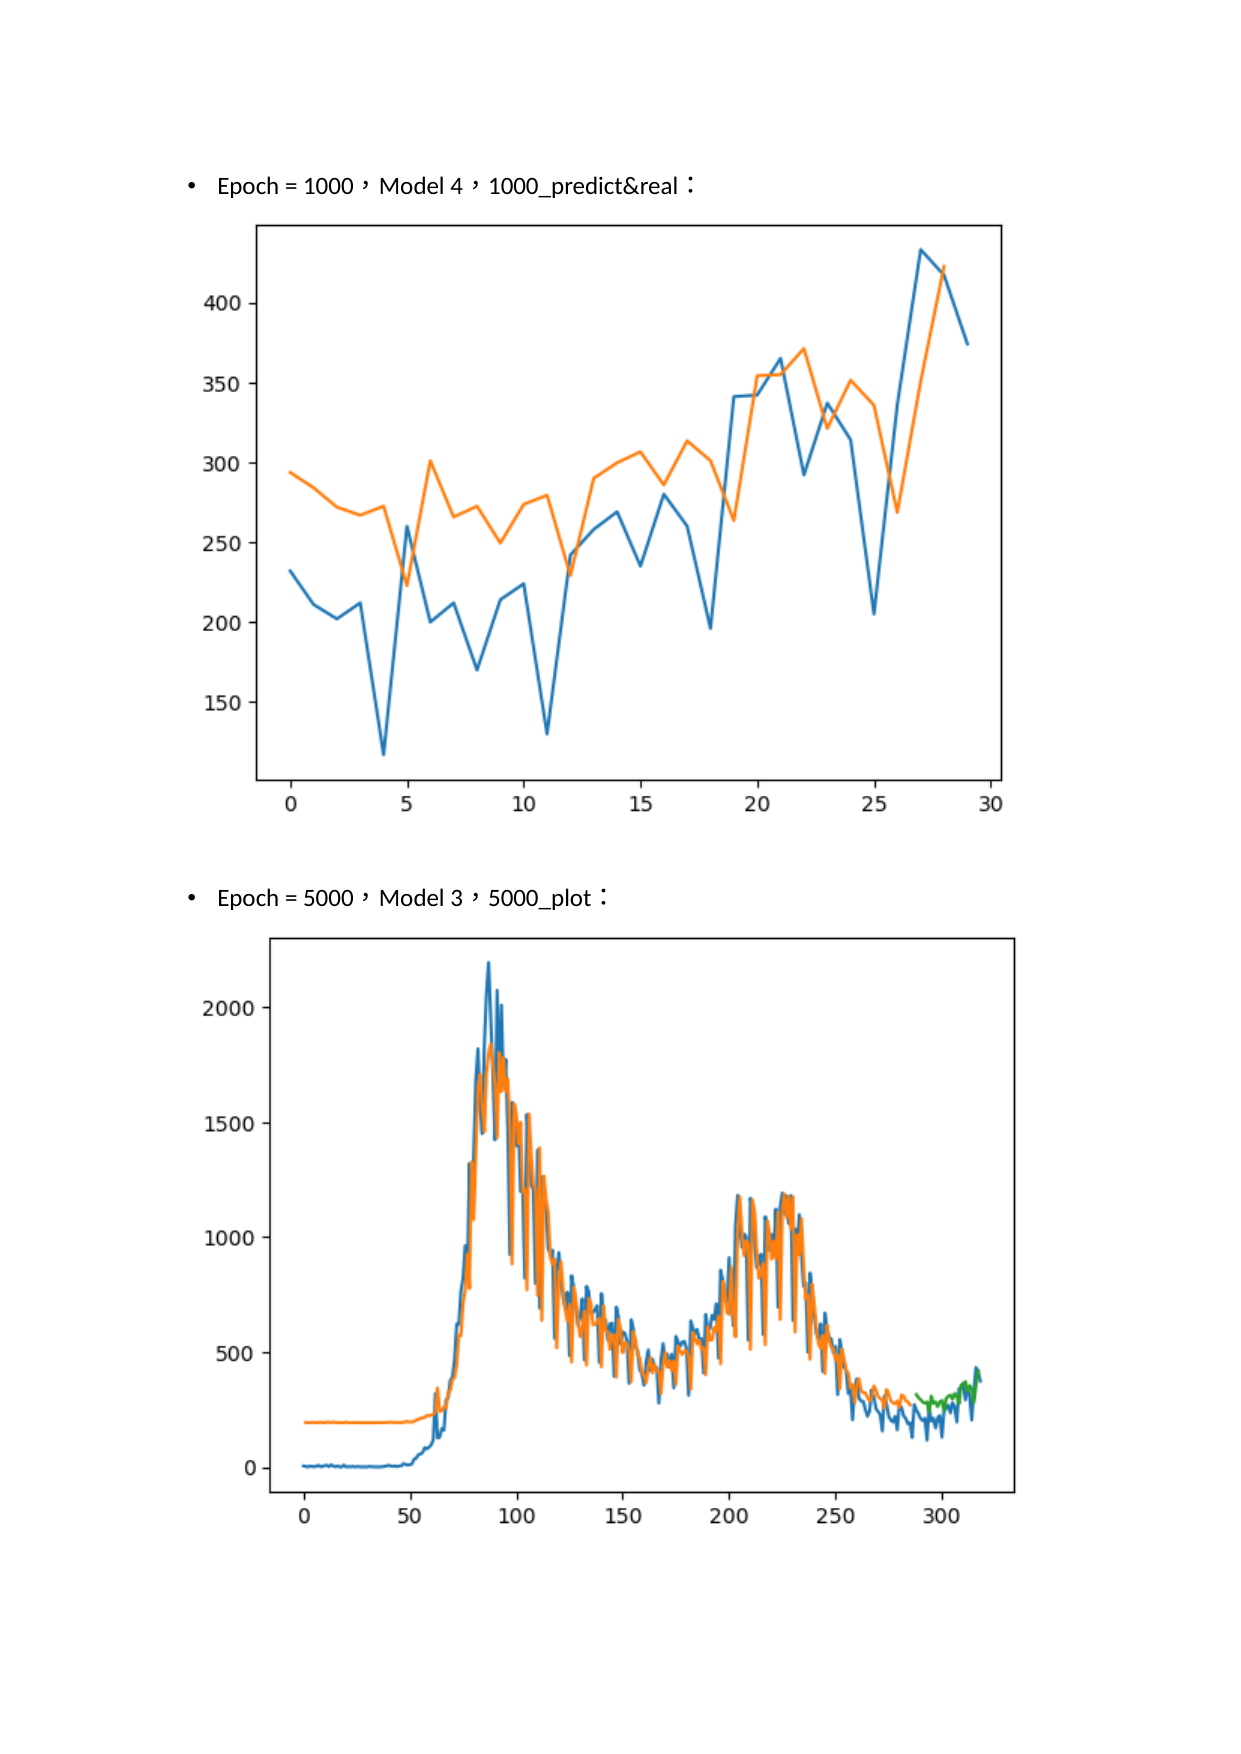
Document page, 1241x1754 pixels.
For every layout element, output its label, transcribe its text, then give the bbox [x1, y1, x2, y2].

picture [187, 210, 1019, 831]
list Epoch = 1000，Model 4，1000_predict&real： [187, 164, 1053, 202]
list Epoch = 5000，Model 3，5000_plot： [187, 877, 1053, 914]
picture [187, 923, 1029, 1543]
